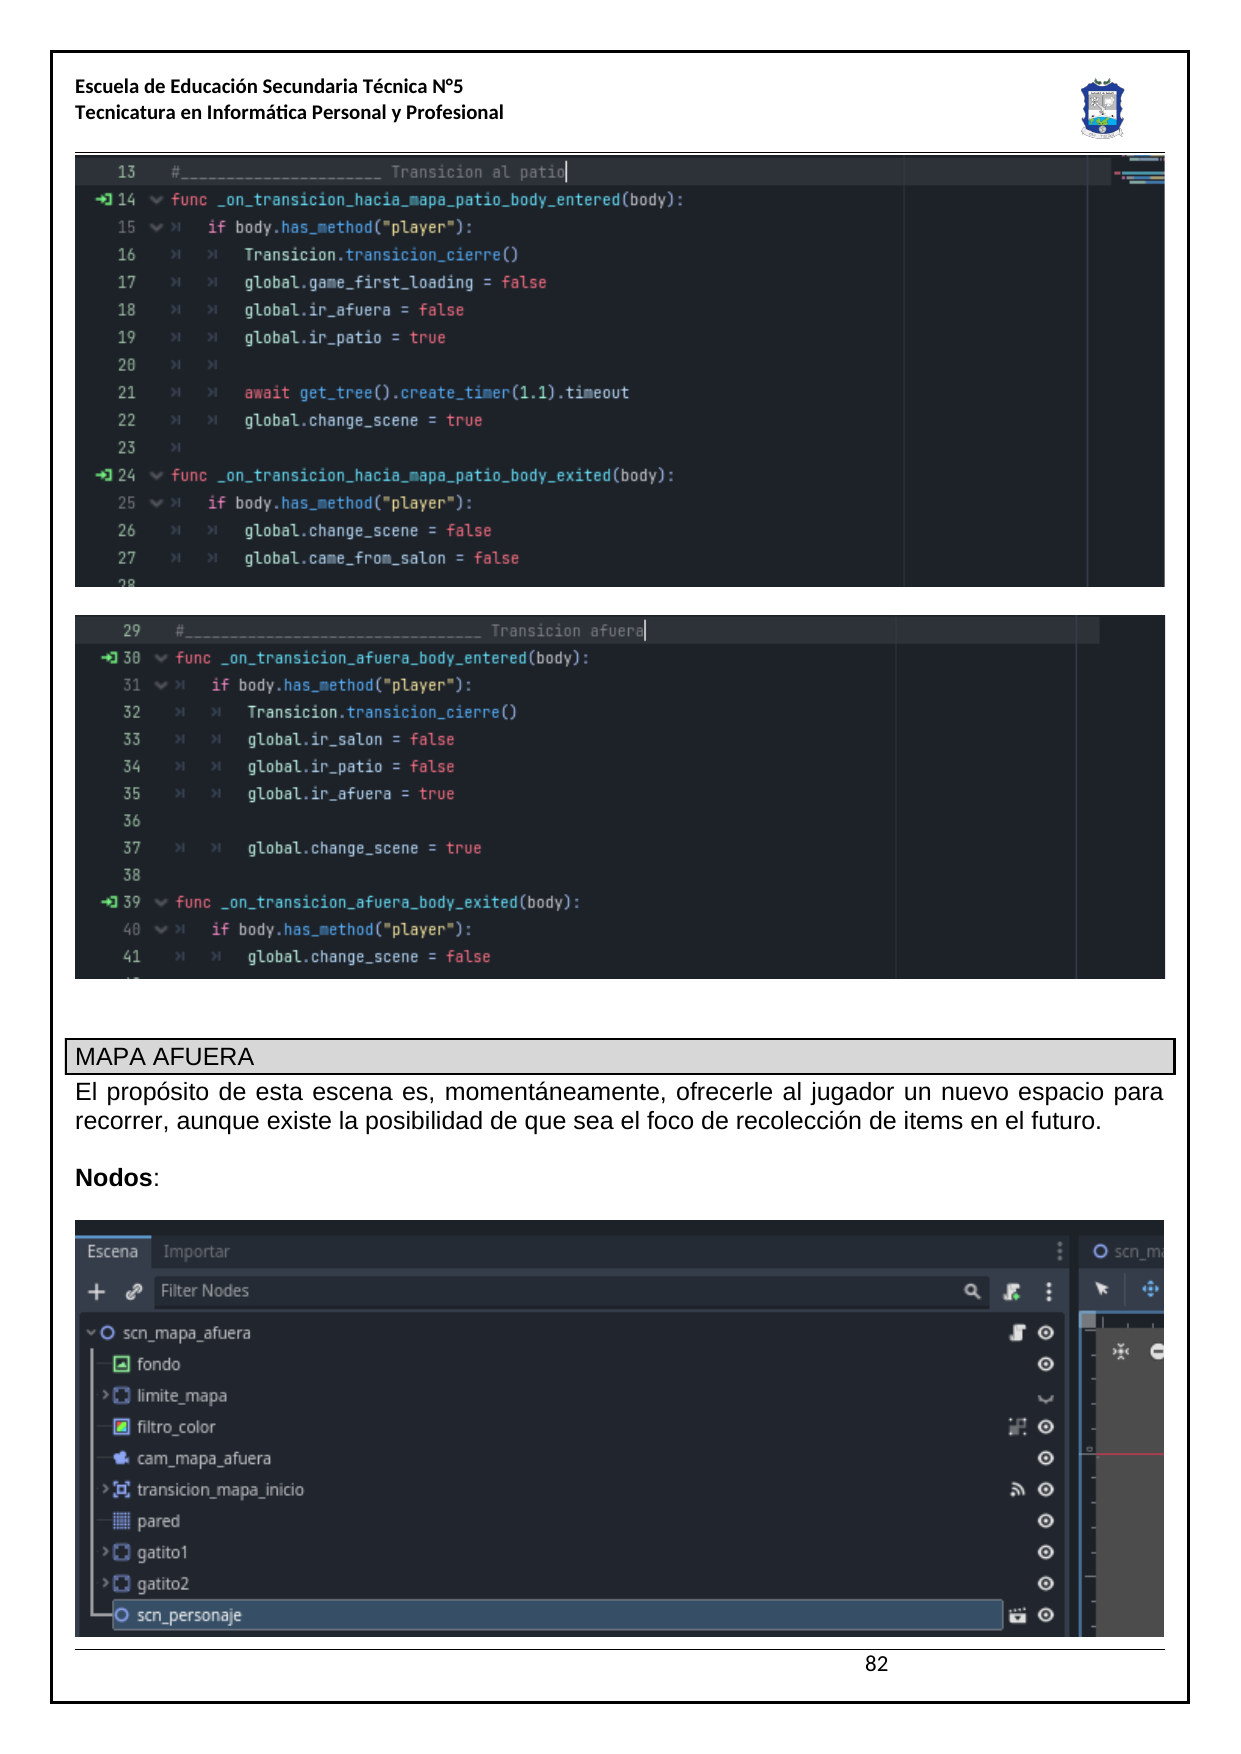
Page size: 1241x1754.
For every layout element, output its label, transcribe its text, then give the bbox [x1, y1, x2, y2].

picture [75, 615, 1166, 979]
picture [1077, 77, 1128, 139]
picture [75, 1220, 1164, 1637]
list Nodos: [75, 1163, 1165, 1192]
picture [75, 155, 1165, 587]
list MAPA AFUERA [67, 1040, 1173, 1073]
list El propósito de esta escena es, momentáneamente, ofrecerle al jugador un nuevo espacio para recorrer, aunque existe la posibilidad de que sea el foco de recolección de items en el futuro. [67, 1075, 1173, 1134]
